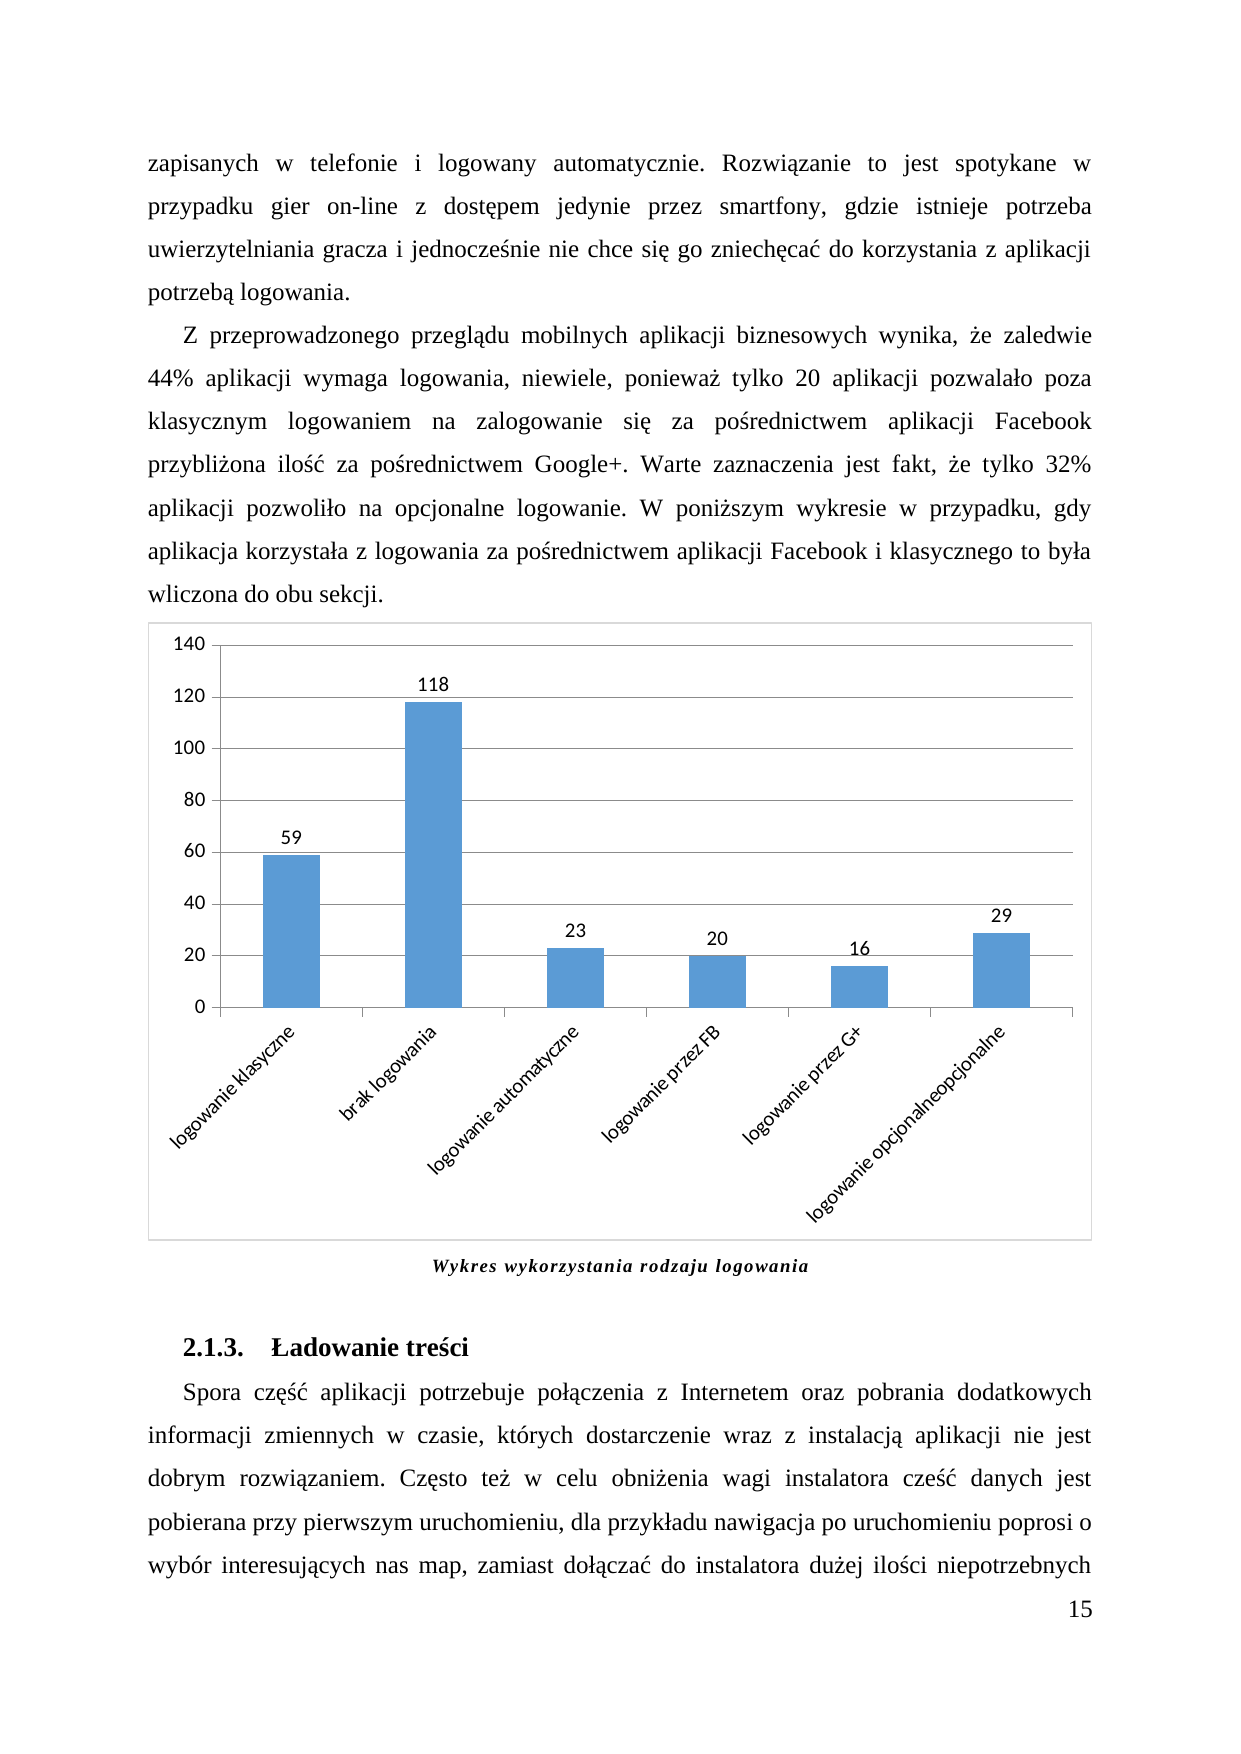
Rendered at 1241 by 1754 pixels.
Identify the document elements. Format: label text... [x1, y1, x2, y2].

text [148, 1377, 1092, 1578]
subtitle Wykres wykorzystania rodzaju logowania [148, 1255, 1092, 1277]
text Z przeprowadzonego przeglądu mobilnych aplikacji biznesowych wynika, że zaledwie 44% aplikacji wymaga logowania, niewiele, ponieważ tylko 20 aplikacji pozwalało poza klasycznym logowaniem na zalogowanie się za pośrednictwem aplikacji Facebook przybliżona ilość za pośrednictwem Google+. Warte zaznaczenia jest fakt, że tylko 32% aplikacji pozwoliło na opcjonalne logowanie. W poniższym wykresie w przypadku, gdy aplikacja korzystała z logowania za pośrednictwem aplikacji Facebook i klasycznego to była wliczona do obu sekcji. [148, 320, 1092, 608]
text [148, 148, 1092, 306]
subtitle Ładowanie treści [183, 1331, 1092, 1362]
